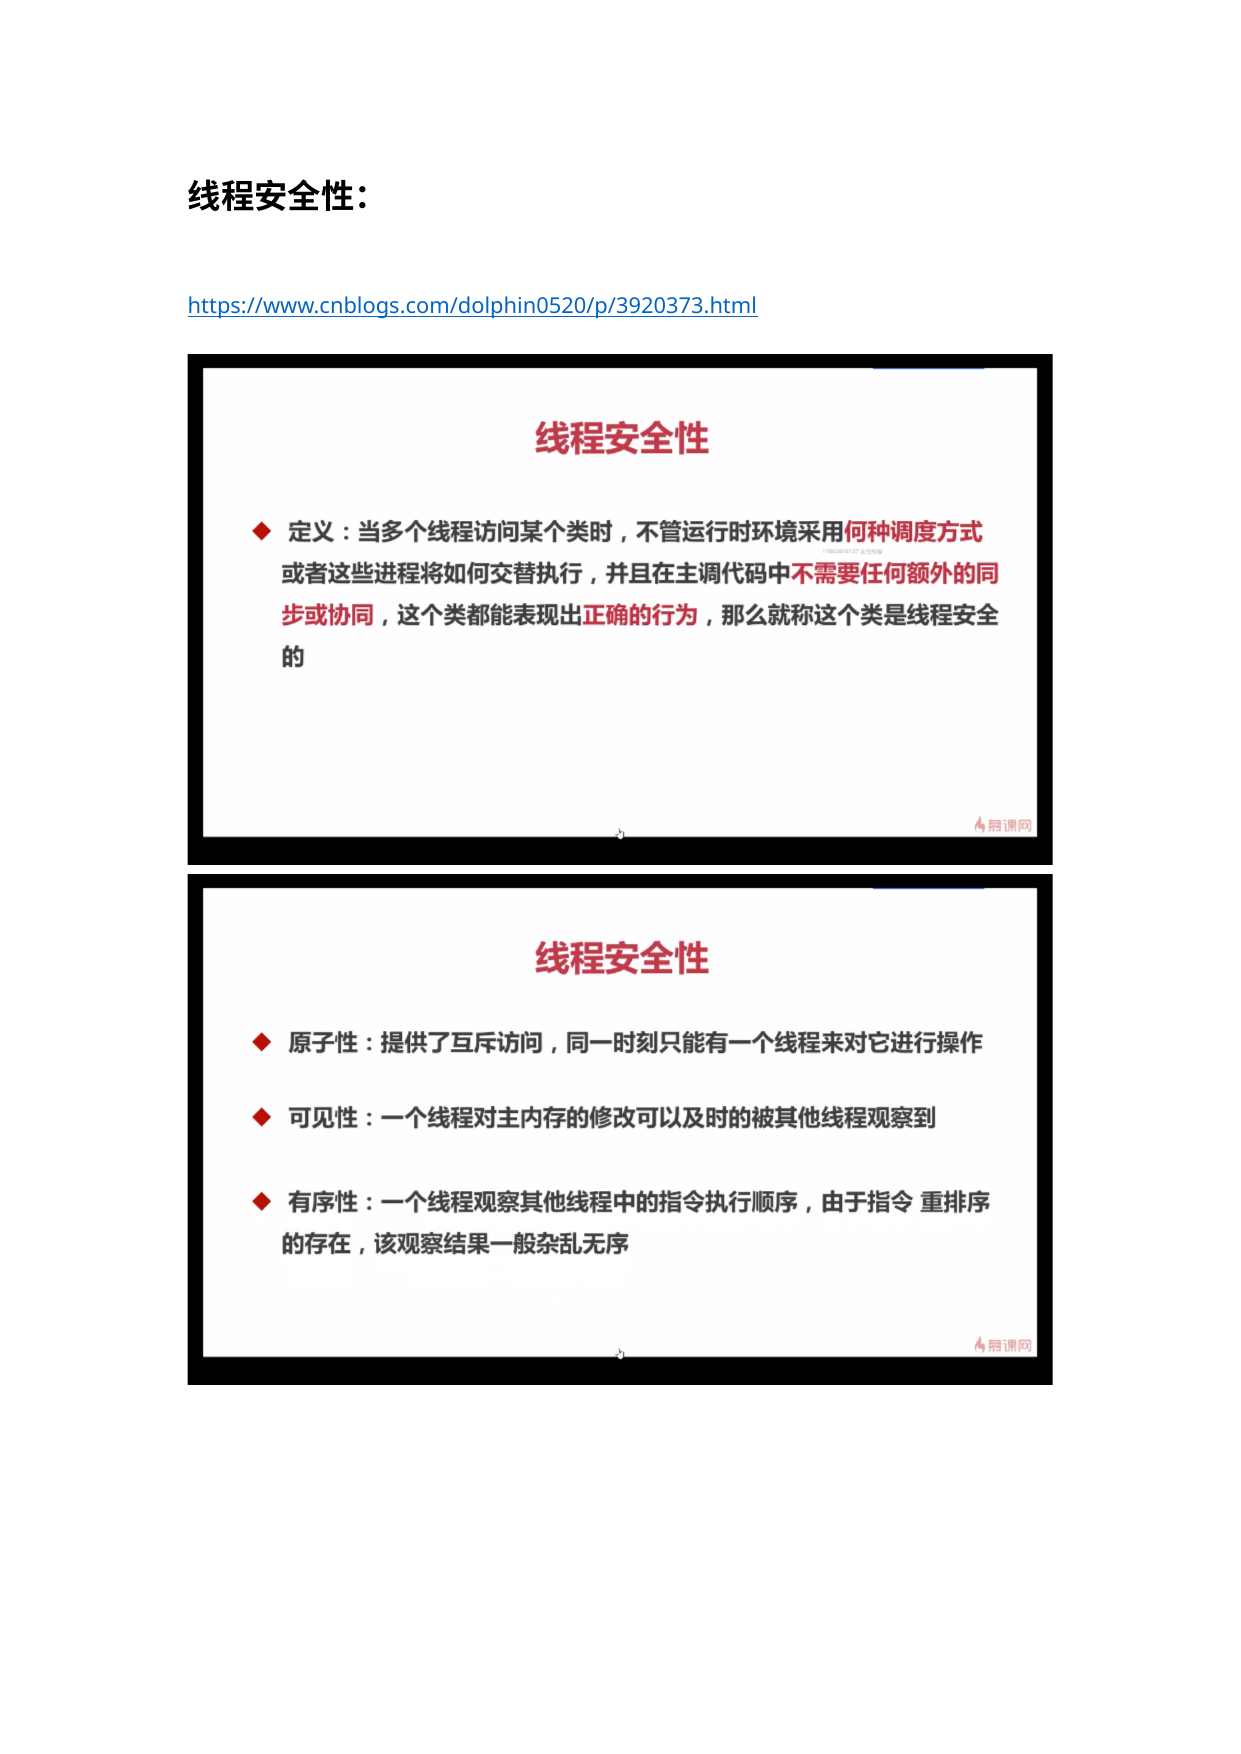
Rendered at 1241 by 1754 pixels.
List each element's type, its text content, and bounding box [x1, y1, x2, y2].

picture [187, 354, 1053, 865]
picture [187, 874, 1053, 1385]
subtitle 线程安全性： [187, 162, 1053, 227]
text https://www.cnblogs.com/dolphin0520/p/3920373.html [187, 289, 1053, 322]
